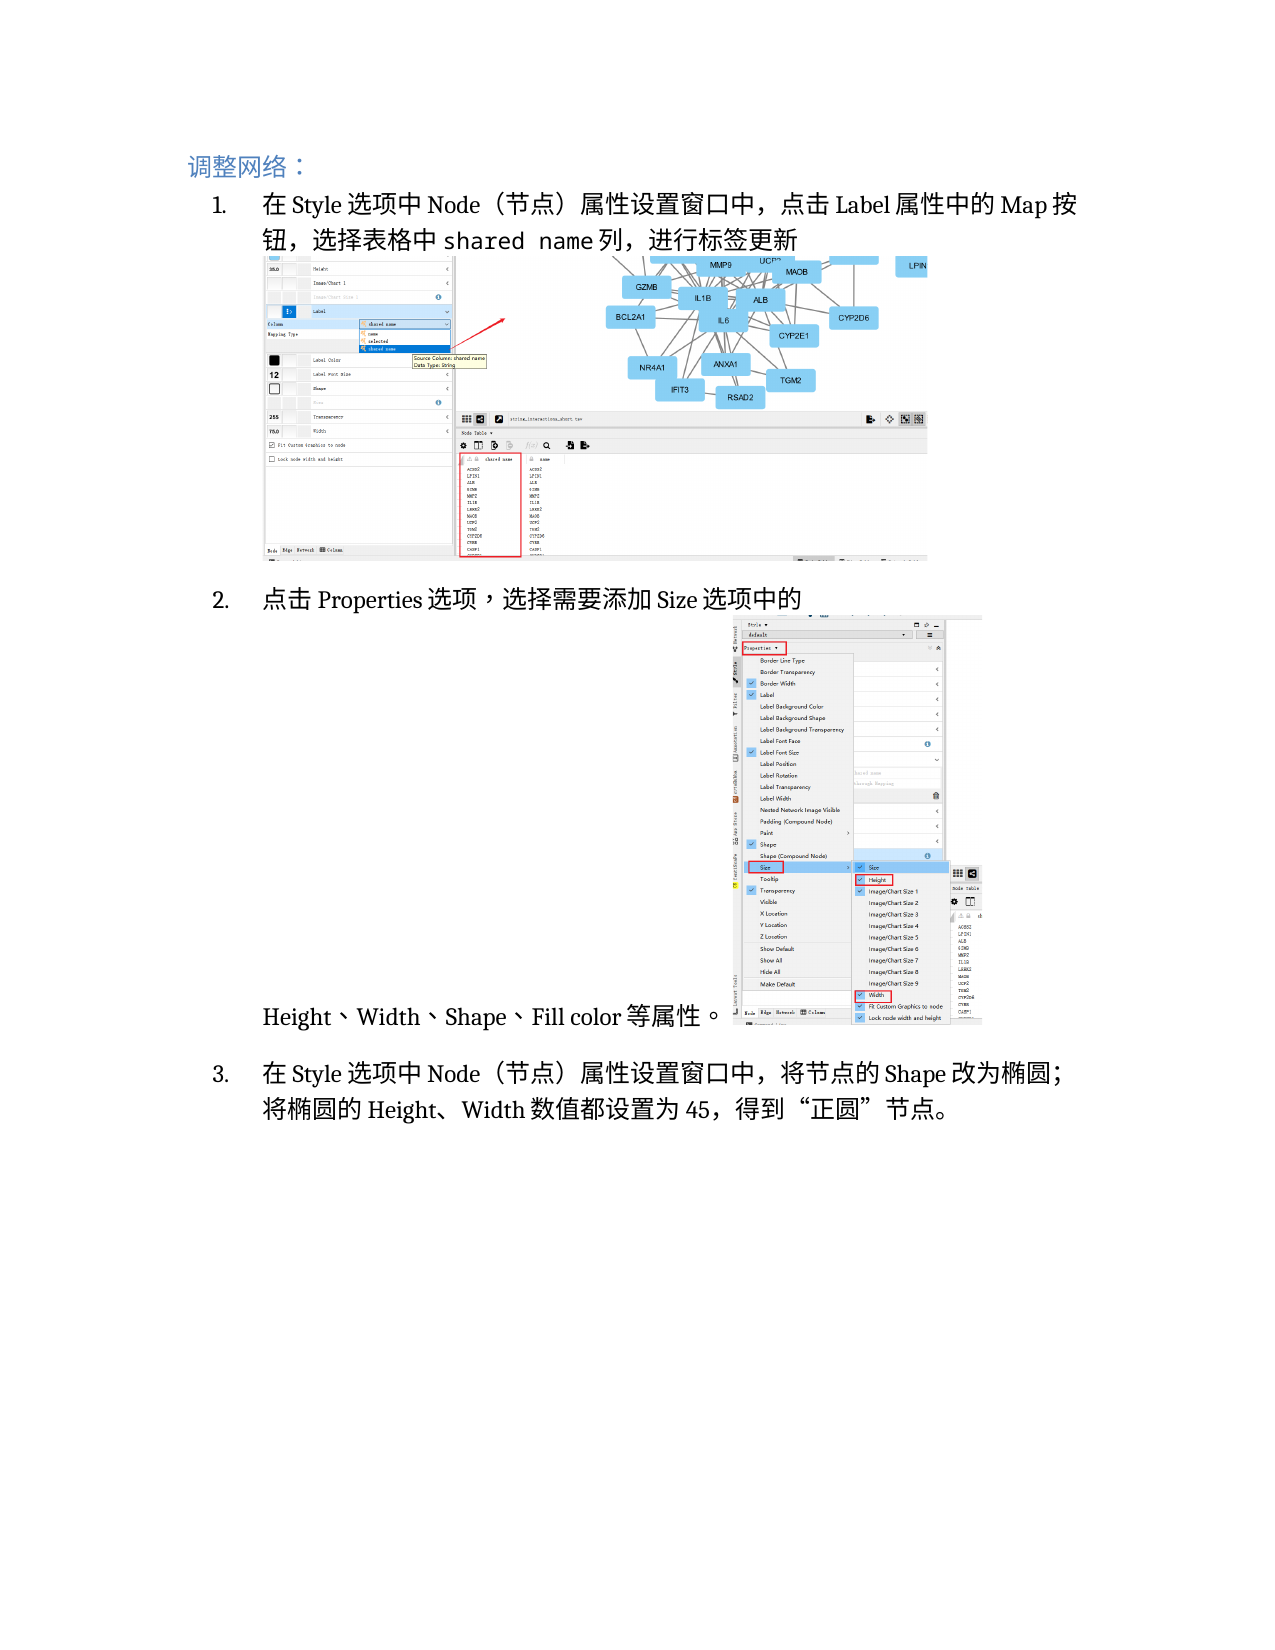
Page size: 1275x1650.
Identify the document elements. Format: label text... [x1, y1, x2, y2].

picture [732, 615, 983, 1025]
list 在Style选项中Node（节点）属性设置窗口中，将节点的Shape改为椭圆；将椭圆的Height、Width数值都设置为45，得到“正圆”节点。 [212, 1053, 1087, 1126]
subtitle 调整网络： [187, 150, 1087, 184]
picture [262, 256, 928, 561]
